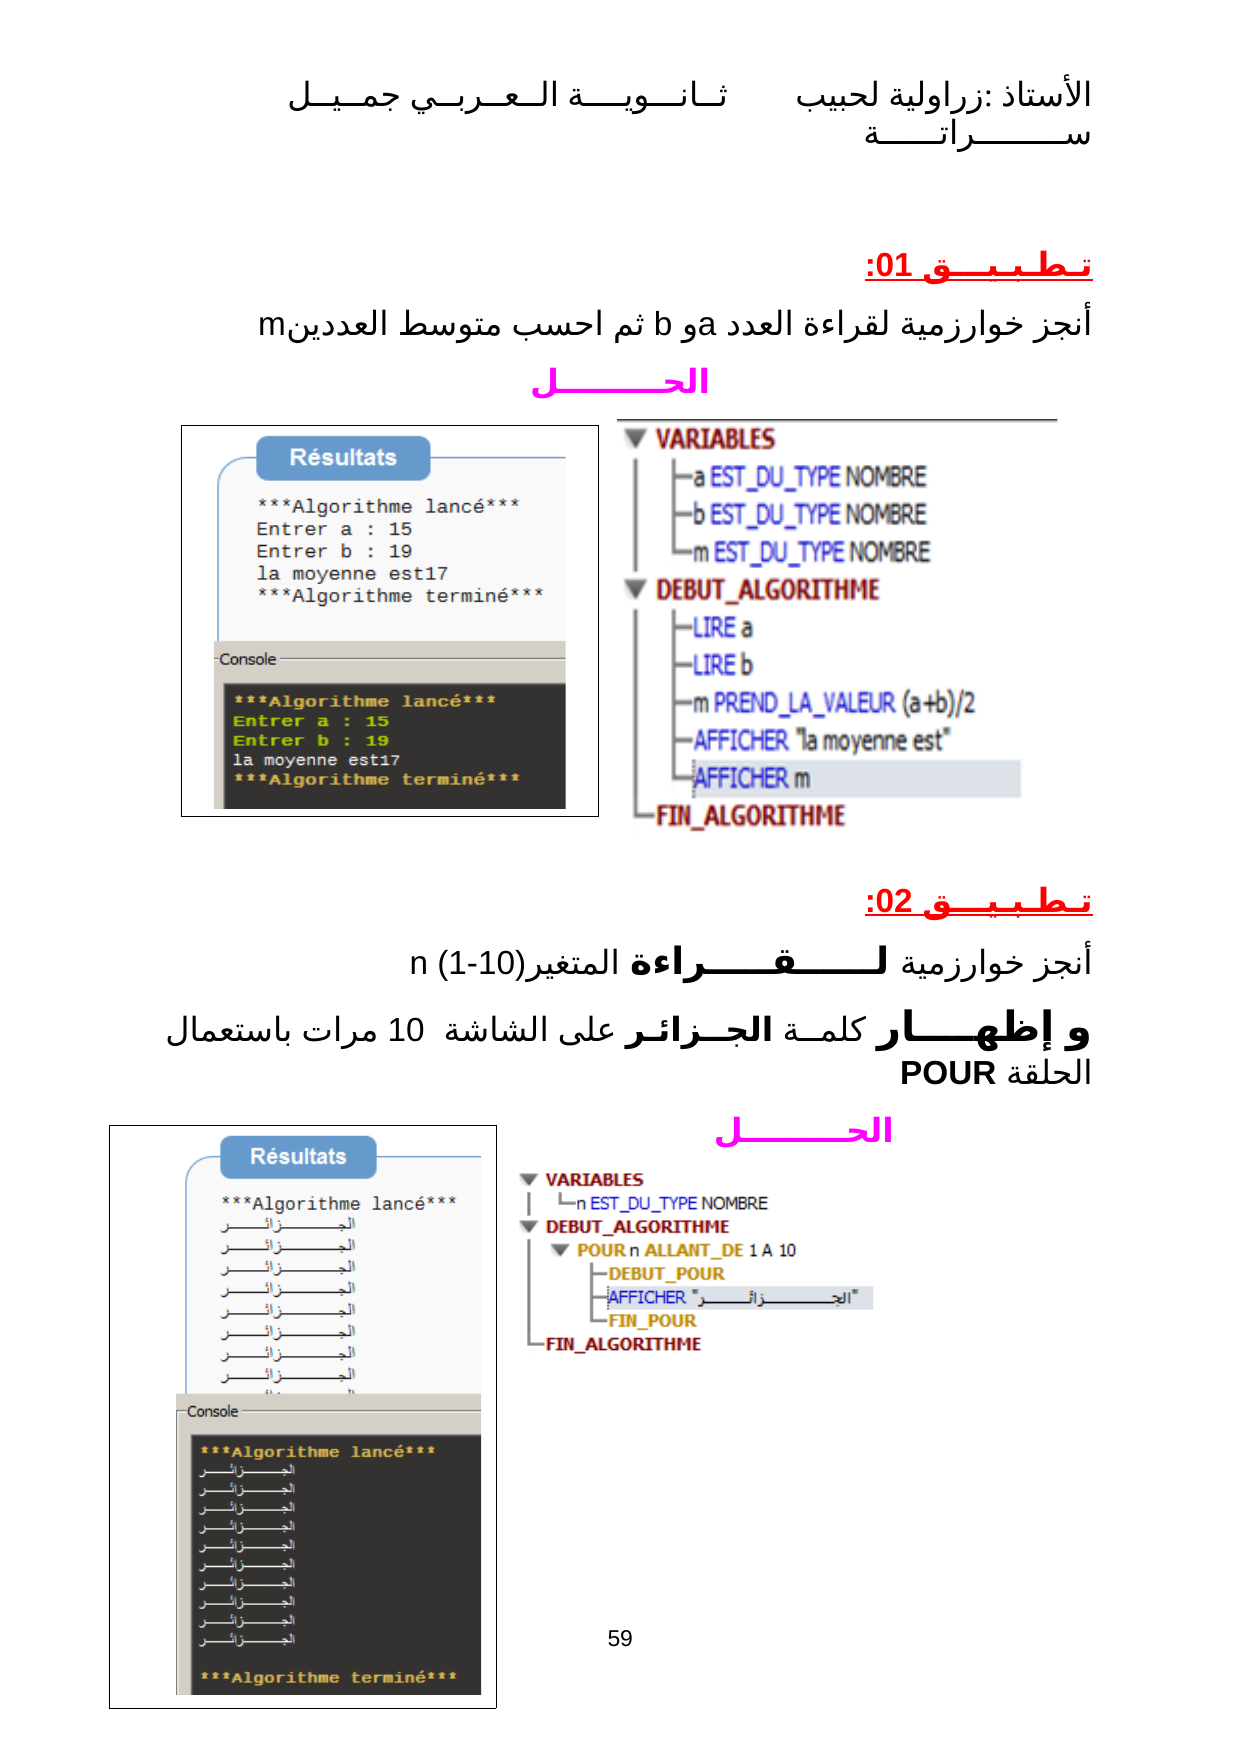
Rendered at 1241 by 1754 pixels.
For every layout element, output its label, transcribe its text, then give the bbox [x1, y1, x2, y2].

picture [617, 419, 1058, 862]
text أنجز خوارزمية لــــــقـــــراءة المتغيرn (1-10) [148, 939, 1093, 982]
text الحـــــــــل [148, 362, 1093, 400]
text الحـــــــــل [148, 1111, 1093, 1150]
text تـطـبـيـــق 01: [148, 245, 1093, 284]
picture [515, 1169, 874, 1360]
text أنجز خوارزمية لقراءة العدد aو b ثم احسب متوسط العددينm [148, 303, 1093, 342]
picture [176, 1132, 482, 1695]
text و إظهــــار كلمــة الجــزائـر على الشاشة 10 مرات باستعمال الحلقة POUR [148, 1002, 1093, 1092]
text تـطـبـيـــق 02: [148, 881, 1093, 919]
picture [213, 433, 566, 809]
